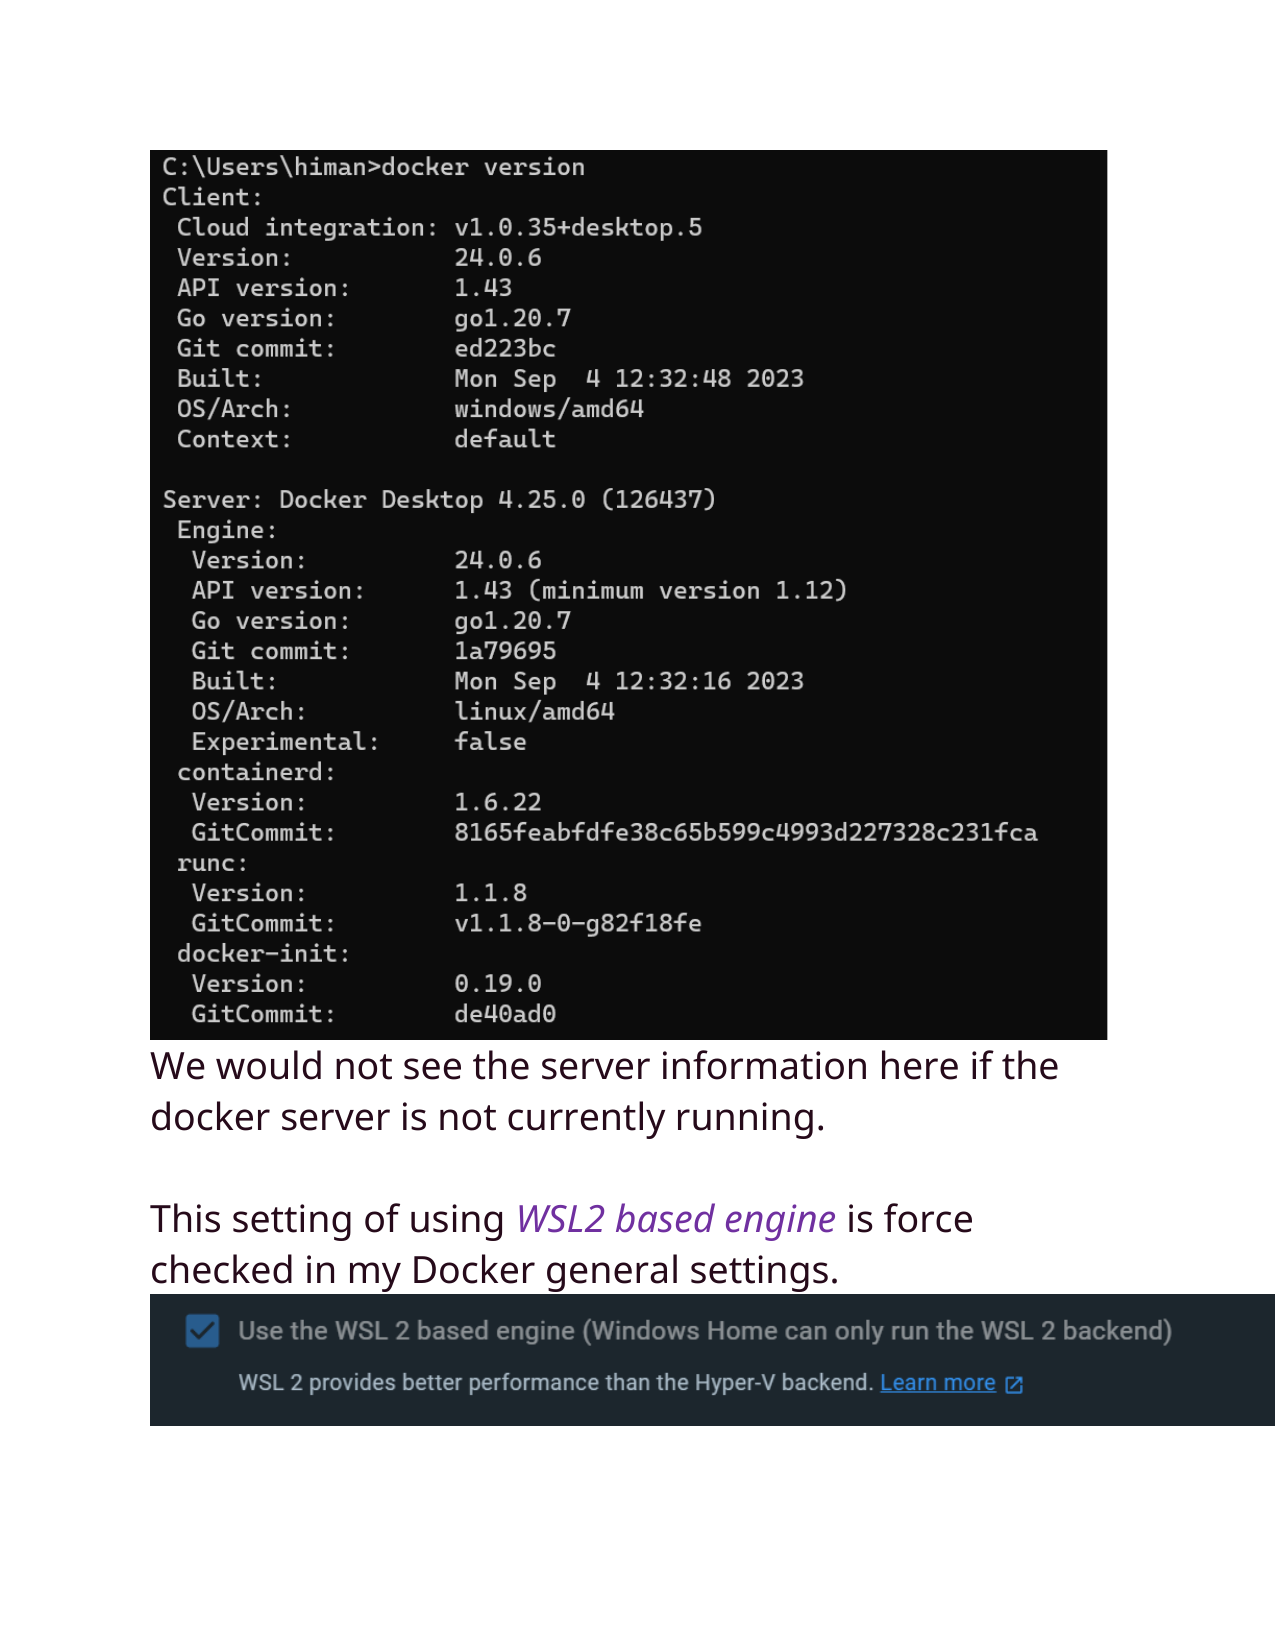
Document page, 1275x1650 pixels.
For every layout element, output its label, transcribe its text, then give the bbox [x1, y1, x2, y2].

picture [150, 150, 1108, 1040]
picture [150, 1294, 1275, 1426]
text This setting of using WSL2 based engine is force checked in my Docker general settings. [150, 1193, 1125, 1294]
text We would not see the server information here if the docker server is not currently running. [150, 1039, 1125, 1142]
